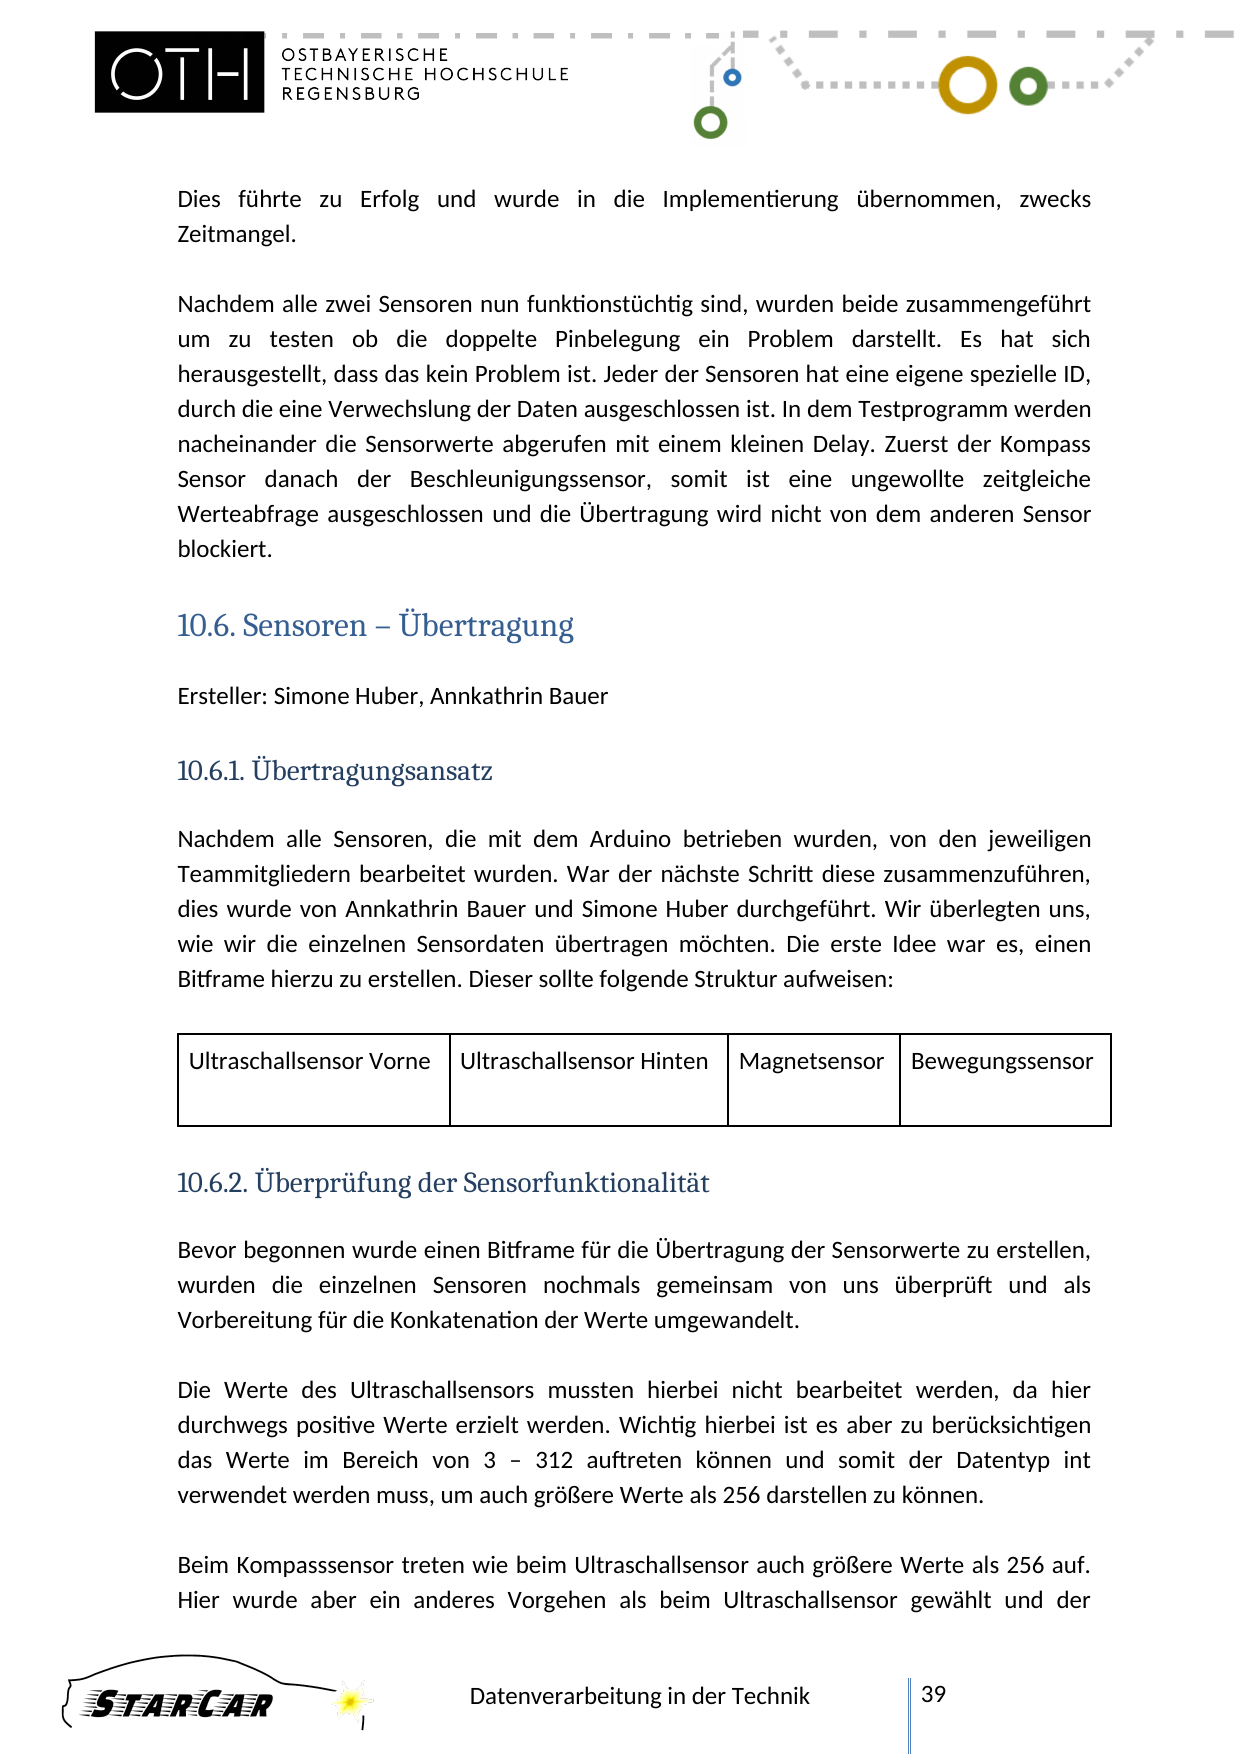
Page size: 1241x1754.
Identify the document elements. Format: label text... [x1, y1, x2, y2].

text Nachdem alle zwei Sensoren nun funktionstüchtig sind, wurden beide zusammengeführt um zu testen ob die doppelte Pinbelegung ein Problem darstellt. Es hat sich herausgestellt, dass das kein Problem ist. Jeder der Sensoren hat eine eigene spezielle ID, durch die eine Verwechslung der Daten ausgeschlossen ist. In dem Testprogramm werden nacheinander die Sensorwerte abgerufen mit einem kleinen Delay. Zuerst der Kompass Sensor danach der Beschleunigungssensor, somit ist eine ungewollte zeitgleiche Werteabfrage ausgeschlossen und die Übertragung wird nicht von dem anderen Sensor blockiert. [177, 288, 1092, 563]
table_header Magnetsensor [729, 1035, 899, 1125]
table_header Ultraschallsensor Hinten [451, 1035, 727, 1125]
subtitle 10.6. Sensoren – Übertragung [177, 607, 1092, 645]
table_header Ultraschallsensor Vorne [179, 1035, 449, 1125]
text Die Werte des Ultraschallsensors mussten hierbei nicht bearbeitet werden, da hier durchwegs positive Werte erzielt werden. Wichtig hierbei ist es aber zu berücksichtigen das Werte im Bereich von 3 – 312 auftreten können und somit der Datentyp int verwendet werden muss, um auch größere Werte als 256 darstellen zu können. [177, 1374, 1092, 1510]
text Nachdem alle Sensoren, die mit dem Arduino betrieben wurden, von den jeweiligen Teammitgliedern bearbeitet wurden. War der nächste Schritt diese zusammenzuführen, dies wurde von Annkathrin Bauer und Simone Huber durchgeführt. Wir überlegten uns, wie wir die einzelnen Sensordaten übertragen möchten. Die erste Idee war es, einen Bitframe hierzu zu erstellen. Dieser sollte folgende Struktur aufweisen: [177, 823, 1092, 993]
text Ersteller: Simone Huber, Annkathrin Bauer [177, 680, 1092, 711]
picture [94, 15, 1237, 145]
subtitle 10.6.1. Übertragungsansatz [177, 754, 1092, 788]
subtitle 10.6.2. Überprüfung der Sensorfunktionalität [177, 1166, 1092, 1199]
table_header Bewegungssensor [901, 1035, 1110, 1125]
text Bevor begonnen wurde einen Bitframe für die Übertragung der Sensorwerte zu erstellen, wurden die einzelnen Sensoren nochmals gemeinsam von uns überprüft und als Vorbereitung für die Konkatenation der Werte umgewandelt. [177, 1234, 1092, 1335]
picture [54, 1651, 380, 1730]
text Dies führte zu Erfolg und wurde in die Implementierung übernommen, zwecks Zeitmangel. [177, 183, 1092, 248]
